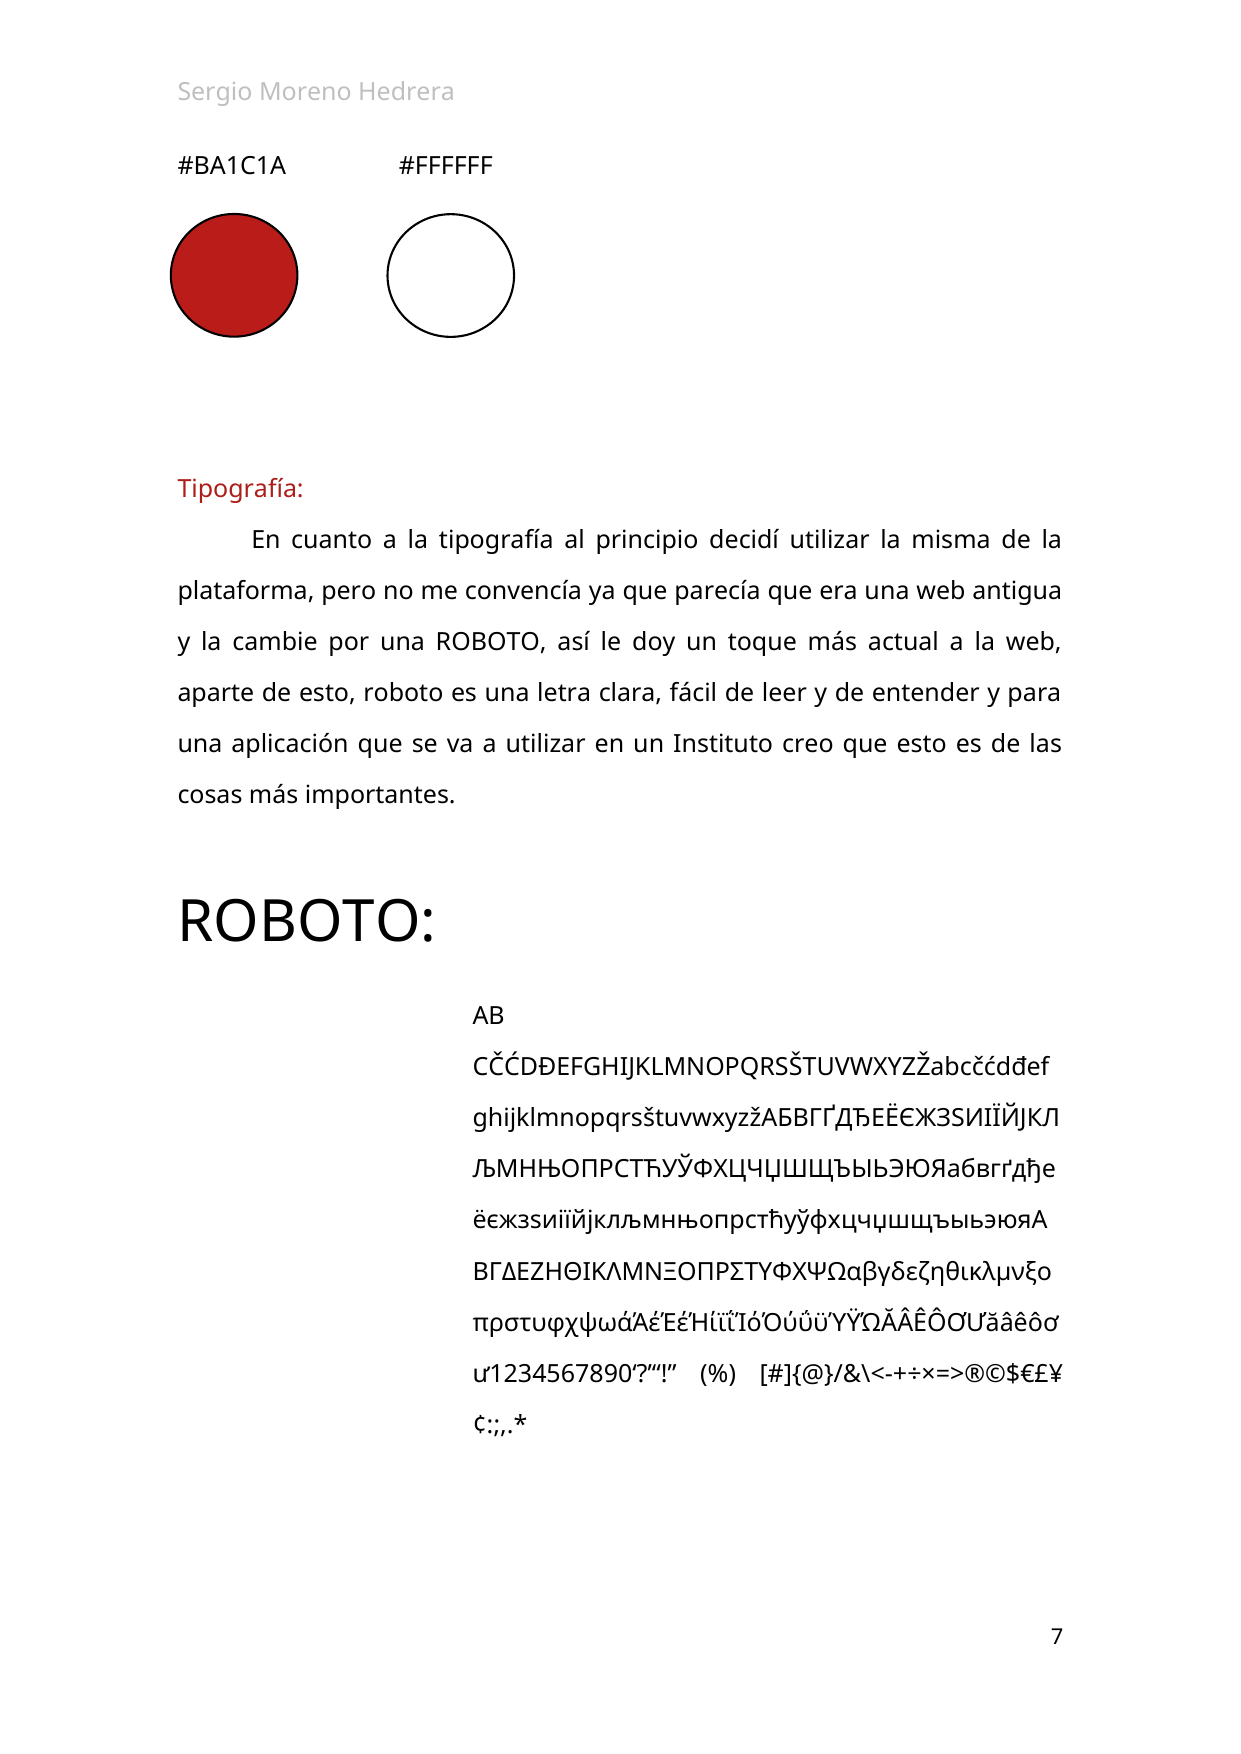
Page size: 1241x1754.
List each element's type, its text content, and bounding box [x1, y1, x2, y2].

text ROBOTO: [177, 879, 1063, 958]
subtitle Tipografía: [177, 471, 1063, 504]
text ABCČĆDĐEFGHIJKLMNOPQRSŠTUVWXYZŽabcčćdđefghijklmnopqrsštuvwxyzžАБВГҐДЂЕЁЄЖЗЅИІЇЙЈКЛЉМНЊОПРСТЋУЎФХЦЧЏШЩЪЫЬЭЮЯабвгґдђеёєжзѕиіїйјклљмнњопрстћуўфхцчџшщъыьэюяΑΒΓΔΕΖΗΘΙΚΛΜΝΞΟΠΡΣΤΥΦΧΨΩαβγδεζηθικλμνξοπρστυφχψωάΆέΈέΉίϊΐΊόΌύΰϋΎΫΏĂÂÊÔƠƯăâêôơư1234567890‘?’“!” (%) [#]{@}/&\<-+÷×=>®©$€£¥¢:;,.* [472, 998, 1063, 1440]
text En cuanto a la tipografía al principio decidí utilizar la misma de la plataforma, pero no me convencía ya que parecía que era una web antigua y la cambie por una ROBOTO, así le doy un toque más actual a la web, aparte de esto, roboto es una letra clara, fácil de leer y de entender y para una aplicación que se va a utilizar en un Instituto creo que esto es de las cosas más importantes. [177, 522, 1063, 811]
text #BA1C1A #FFFFFF [177, 148, 1063, 182]
